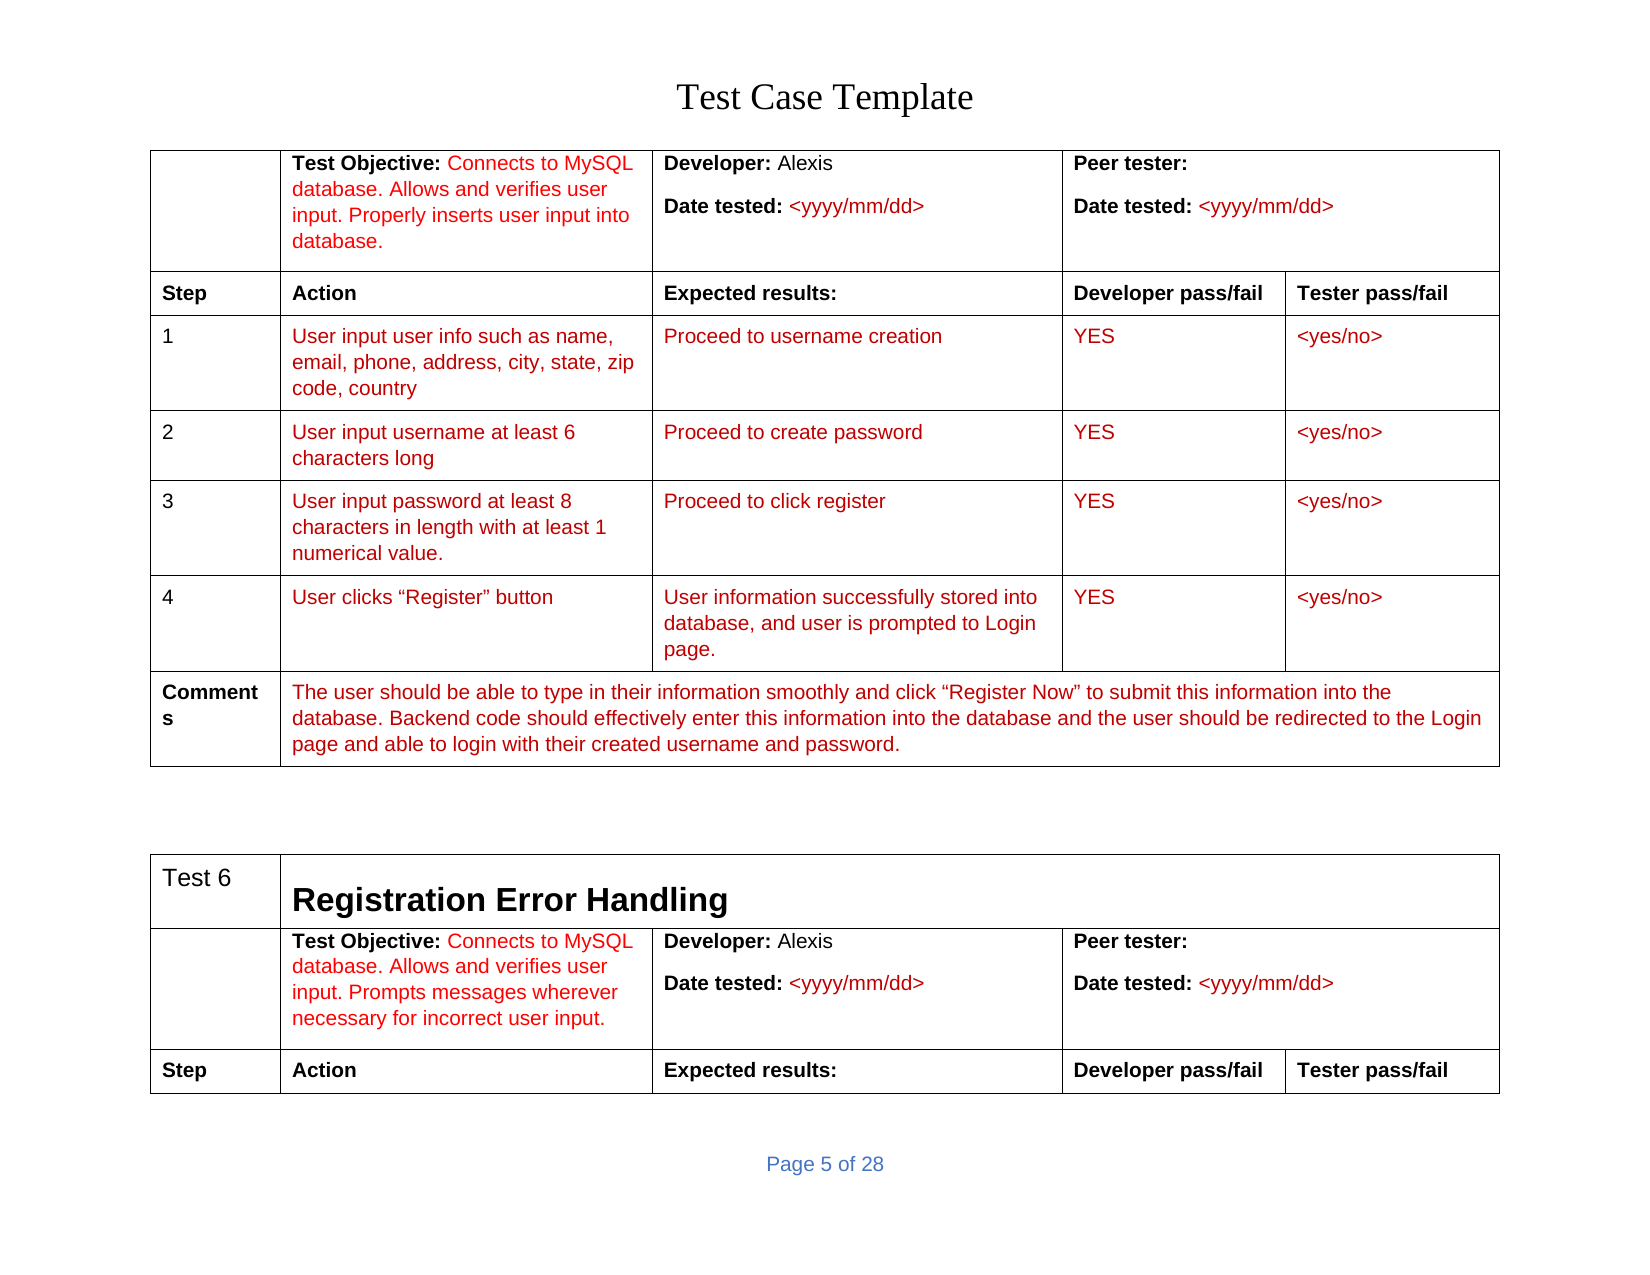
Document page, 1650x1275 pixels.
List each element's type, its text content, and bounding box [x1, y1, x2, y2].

table_cell Action [281, 272, 652, 315]
table_cell Expected results: [653, 1050, 1062, 1092]
table_cell Proceed to create password [653, 411, 1062, 480]
table_cell 2 [151, 411, 280, 480]
table_cell The user should be able to type in their information smoothly and click “Register Now” to submit this information into the database. Backend code should effectively enter this information into the database and the user should be redirected to the Login page and able to login with their created username and password. [281, 672, 1499, 766]
table_cell Step [151, 272, 280, 315]
table_cell User information successfully stored into database, and user is prompted to Login page. [653, 576, 1062, 671]
table_cell 3 [151, 481, 280, 575]
table_cell <yes/no> [1286, 316, 1499, 410]
table_cell Developer pass/fail [1063, 272, 1285, 315]
table_cell Proceed to username creation [653, 316, 1062, 410]
table_cell YES [1063, 481, 1285, 575]
table_cell Peer tester: Date tested: <yyyy/mm/dd> [1063, 929, 1499, 1049]
table_cell <yes/no> [1286, 481, 1499, 575]
table_cell Tester pass/fail [1286, 1050, 1499, 1092]
table_cell Step [151, 1050, 280, 1092]
table_cell User input user info such as name, email, phone, address, city, state, zip code, country [281, 316, 652, 410]
table_cell User clicks “Register” button [281, 576, 652, 671]
table_cell [151, 151, 280, 271]
table_cell User input username at least 6 characters long [281, 411, 652, 480]
table_cell User input password at least 8 characters in length with at least 1 numerical value. [281, 481, 652, 575]
table_cell Developer pass/fail [1063, 1050, 1285, 1092]
table_cell Comments [151, 672, 280, 766]
table_cell Proceed to click register [653, 481, 1062, 575]
table_cell 4 [151, 576, 280, 671]
table_cell Expected results: [653, 272, 1062, 315]
table_cell <yes/no> [1286, 576, 1499, 671]
table_cell <yes/no> [1286, 411, 1499, 480]
table_cell Action [281, 1050, 652, 1092]
table_cell Test Objective: Connects to MySQL database. Allows and verifies user input. Prompts messages wherever necessary for incorrect user input. [281, 929, 652, 1049]
table_cell 1 [151, 316, 280, 410]
table_cell [151, 929, 280, 1049]
table_cell YES [1063, 316, 1285, 410]
table_cell YES [1063, 411, 1285, 480]
table_cell Developer: Alexis Date tested: <yyyy/mm/dd> [653, 151, 1062, 271]
table_header Registration Error Handling [281, 855, 1499, 927]
table_cell Test Objective: Connects to MySQL database. Allows and verifies user input. Properly inserts user input into database. [281, 151, 652, 271]
table_header Test 6 [151, 855, 280, 927]
table_cell YES [1063, 576, 1285, 671]
table_cell Tester pass/fail [1286, 272, 1499, 315]
table_cell Peer tester: Date tested: <yyyy/mm/dd> [1063, 151, 1499, 271]
table_cell Developer: Alexis Date tested: <yyyy/mm/dd> [653, 929, 1062, 1049]
